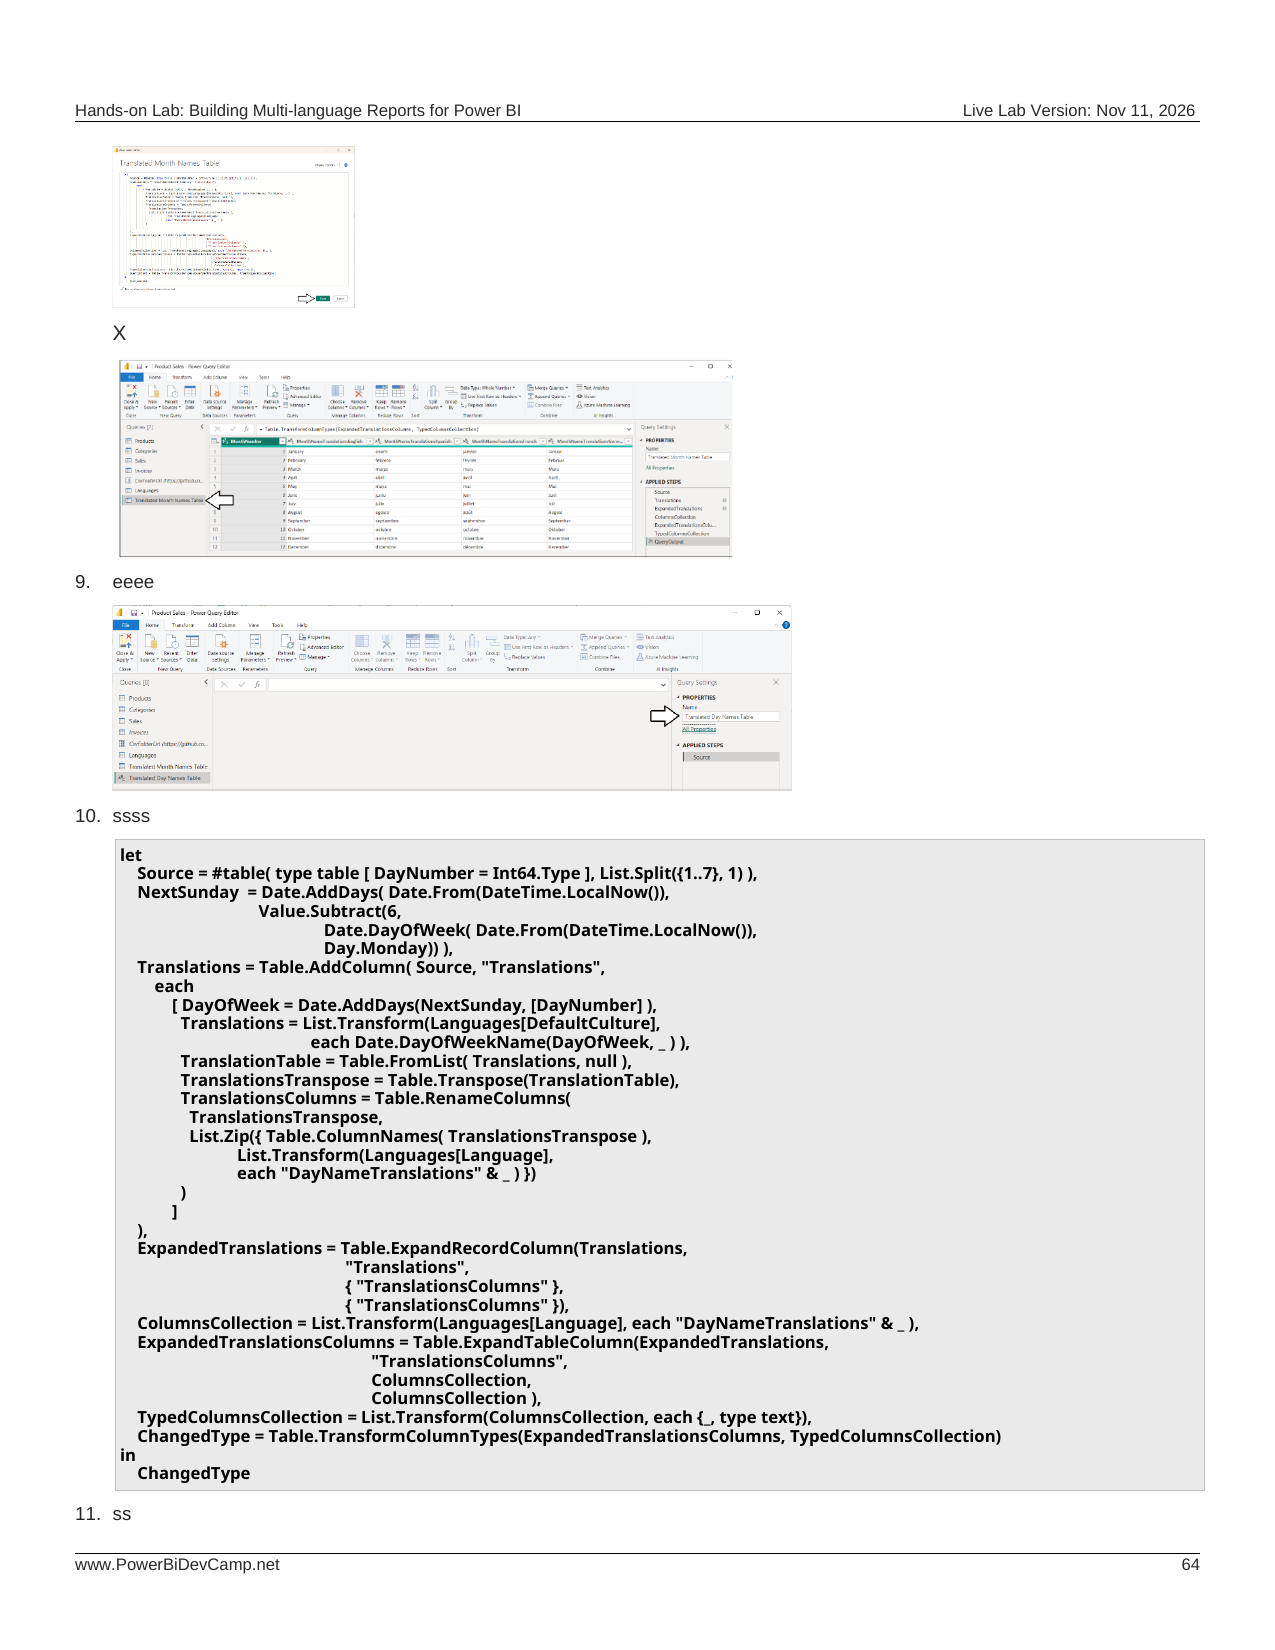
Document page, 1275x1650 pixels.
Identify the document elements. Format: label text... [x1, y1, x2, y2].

text "TranslationsColumns", [116, 1345, 1204, 1364]
text TranslationsTranspose, [116, 1102, 1204, 1120]
text List.Transform(Languages[Language], [116, 1139, 1204, 1158]
text Day.Monday)) ), [116, 933, 1204, 952]
text eeee [75, 571, 1200, 593]
picture [112, 357, 733, 559]
text TypedColumnsCollection = List.Transform(ColumnsCollection, each {_, type text}), [116, 1402, 1204, 1420]
text ), [116, 1214, 1204, 1233]
text "Translations", [116, 1252, 1204, 1270]
text ChangedType = Table.TransformColumnTypes(ExpandedTranslationsColumns, TypedColumnsCollection) [116, 1420, 1204, 1439]
text Date.DayOfWeek( Date.From(DateTime.LocalNow()), [116, 914, 1204, 933]
text ] [116, 1195, 1204, 1214]
picture [112, 146, 357, 308]
text X [112, 321, 1200, 344]
text ExpandedTranslations = Table.ExpandRecordColumn(Translations, [116, 1233, 1204, 1252]
text Value.Subtract(6, [116, 895, 1204, 914]
text ExpandedTranslationsColumns = Table.ExpandTableColumn(ExpandedTranslations, [116, 1327, 1204, 1345]
text let [116, 840, 1204, 858]
text each Date.DayOfWeekName(DayOfWeek, _ ) ), [116, 1027, 1204, 1045]
text ss [75, 1503, 1200, 1524]
text Source = #table( type table [ DayNumber = Int64.Type ], List.Split({1..7}, 1) ), [116, 858, 1204, 877]
text ssss [75, 805, 1200, 827]
text ColumnsCollection ), [116, 1383, 1204, 1402]
picture [112, 605, 799, 793]
text TranslationTable = Table.FromList( Translations, null ), [116, 1045, 1204, 1064]
text TranslationsTranspose = Table.Transpose(TranslationTable), [116, 1064, 1204, 1083]
text each "DayNameTranslations" & _ ) }) [116, 1158, 1204, 1177]
text ) [116, 1177, 1204, 1195]
text ColumnsCollection, [116, 1364, 1204, 1383]
text [ DayOfWeek = Date.AddDays(NextSunday, [DayNumber] ), [116, 989, 1204, 1008]
text List.Zip({ Table.ColumnNames( TranslationsTranspose ), [116, 1120, 1204, 1139]
text { "TranslationsColumns" }), [116, 1289, 1204, 1308]
text in [116, 1439, 1204, 1458]
text ColumnsCollection = List.Transform(Languages[Language], each "DayNameTranslations" & _ ), [116, 1308, 1204, 1327]
text { "TranslationsColumns" }, [116, 1270, 1204, 1289]
text Translations = List.Transform(Languages[DefaultCulture], [116, 1008, 1204, 1027]
text NextSunday = Date.AddDays( Date.From(DateTime.LocalNow()), [116, 877, 1204, 895]
text TranslationsColumns = Table.RenameColumns( [116, 1083, 1204, 1102]
text Translations = Table.AddColumn( Source, "Translations", [116, 952, 1204, 970]
text ChangedType [116, 1458, 1204, 1490]
text each [116, 970, 1204, 989]
